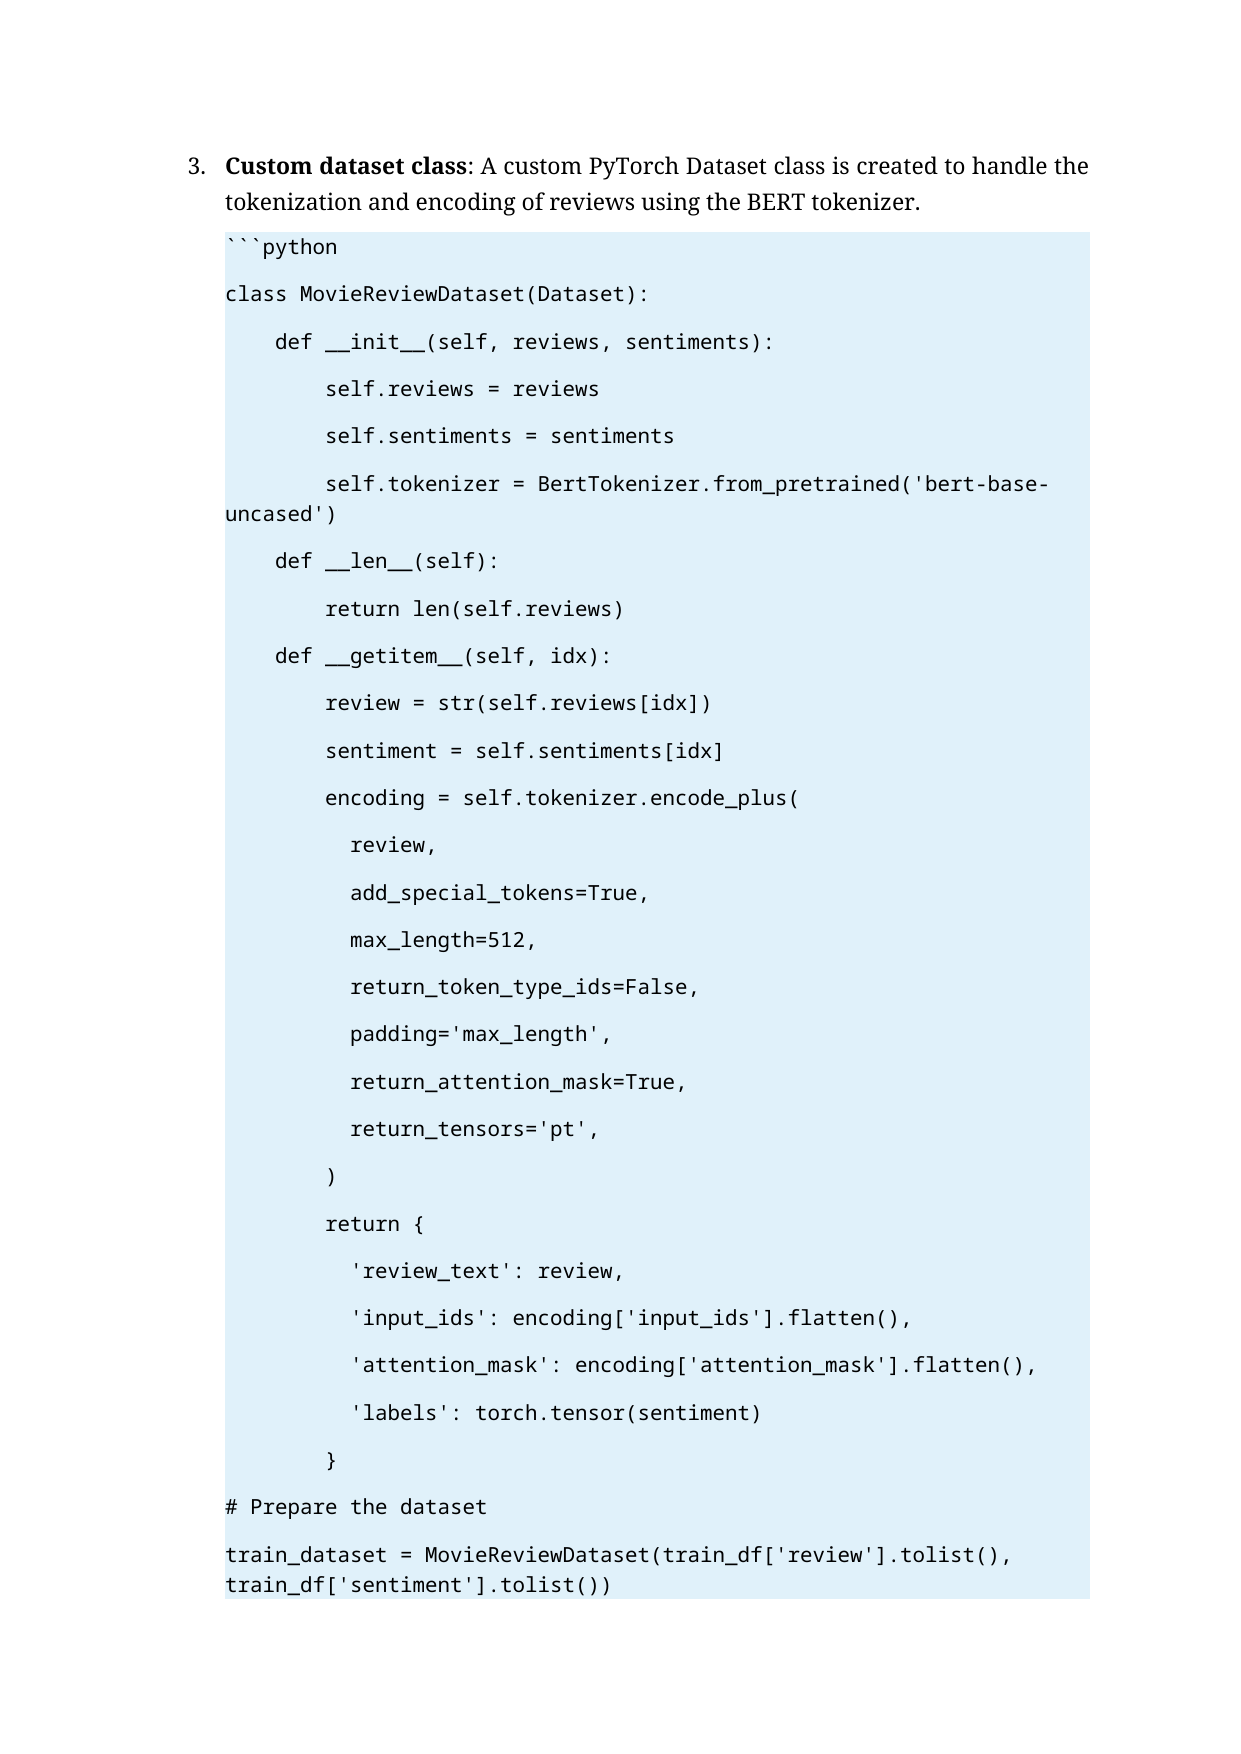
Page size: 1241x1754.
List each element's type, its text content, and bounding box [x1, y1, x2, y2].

text self.sentiments = sentiments [225, 421, 1090, 450]
text self.tokenizer = BertTokenizer.from_pretrained('bert-base-uncased') [225, 469, 1090, 528]
text review, [225, 830, 1090, 859]
text 'attention_mask': encoding['attention_mask'].flatten(), [225, 1351, 1090, 1379]
text padding='max_length', [225, 1019, 1090, 1048]
text sentiment = self.sentiments[idx] [225, 736, 1090, 764]
text return { [225, 1209, 1090, 1237]
text ```python [225, 232, 1090, 261]
text return len(self.reviews) [225, 594, 1090, 622]
text ) [225, 1161, 1090, 1190]
text # Prepare the dataset [225, 1492, 1090, 1521]
text 'input_ids': encoding['input_ids'].flatten(), [225, 1303, 1090, 1332]
text class MovieReviewDataset(Dataset): [225, 279, 1090, 308]
text } [225, 1445, 1090, 1474]
text 'review_text': review, [225, 1256, 1090, 1284]
text def __init__(self, reviews, sentiments): [225, 327, 1090, 355]
text review = str(self.reviews[idx]) [225, 688, 1090, 717]
text self.reviews = reviews [225, 374, 1090, 403]
text encoding = self.tokenizer.encode_plus( [225, 783, 1090, 812]
text def __len__(self): [225, 547, 1090, 575]
text def __getitem__(self, idx): [225, 641, 1090, 670]
text return_attention_mask=True, [225, 1067, 1090, 1095]
text return_token_type_ids=False, [225, 972, 1090, 1001]
text 'labels': torch.tensor(sentiment) [225, 1398, 1090, 1426]
text train_dataset = MovieReviewDataset(train_df['review'].tolist(), train_df['sentiment'].tolist()) [225, 1540, 1090, 1599]
list Custom dataset class: A custom PyTorch Dataset class is created to handle the tokenization and encoding of reviews using the BERT tokenizer. [187, 150, 1090, 217]
text return_tensors='pt', [225, 1114, 1090, 1143]
text max_length=512, [225, 925, 1090, 953]
text add_special_tokens=True, [225, 878, 1090, 906]
